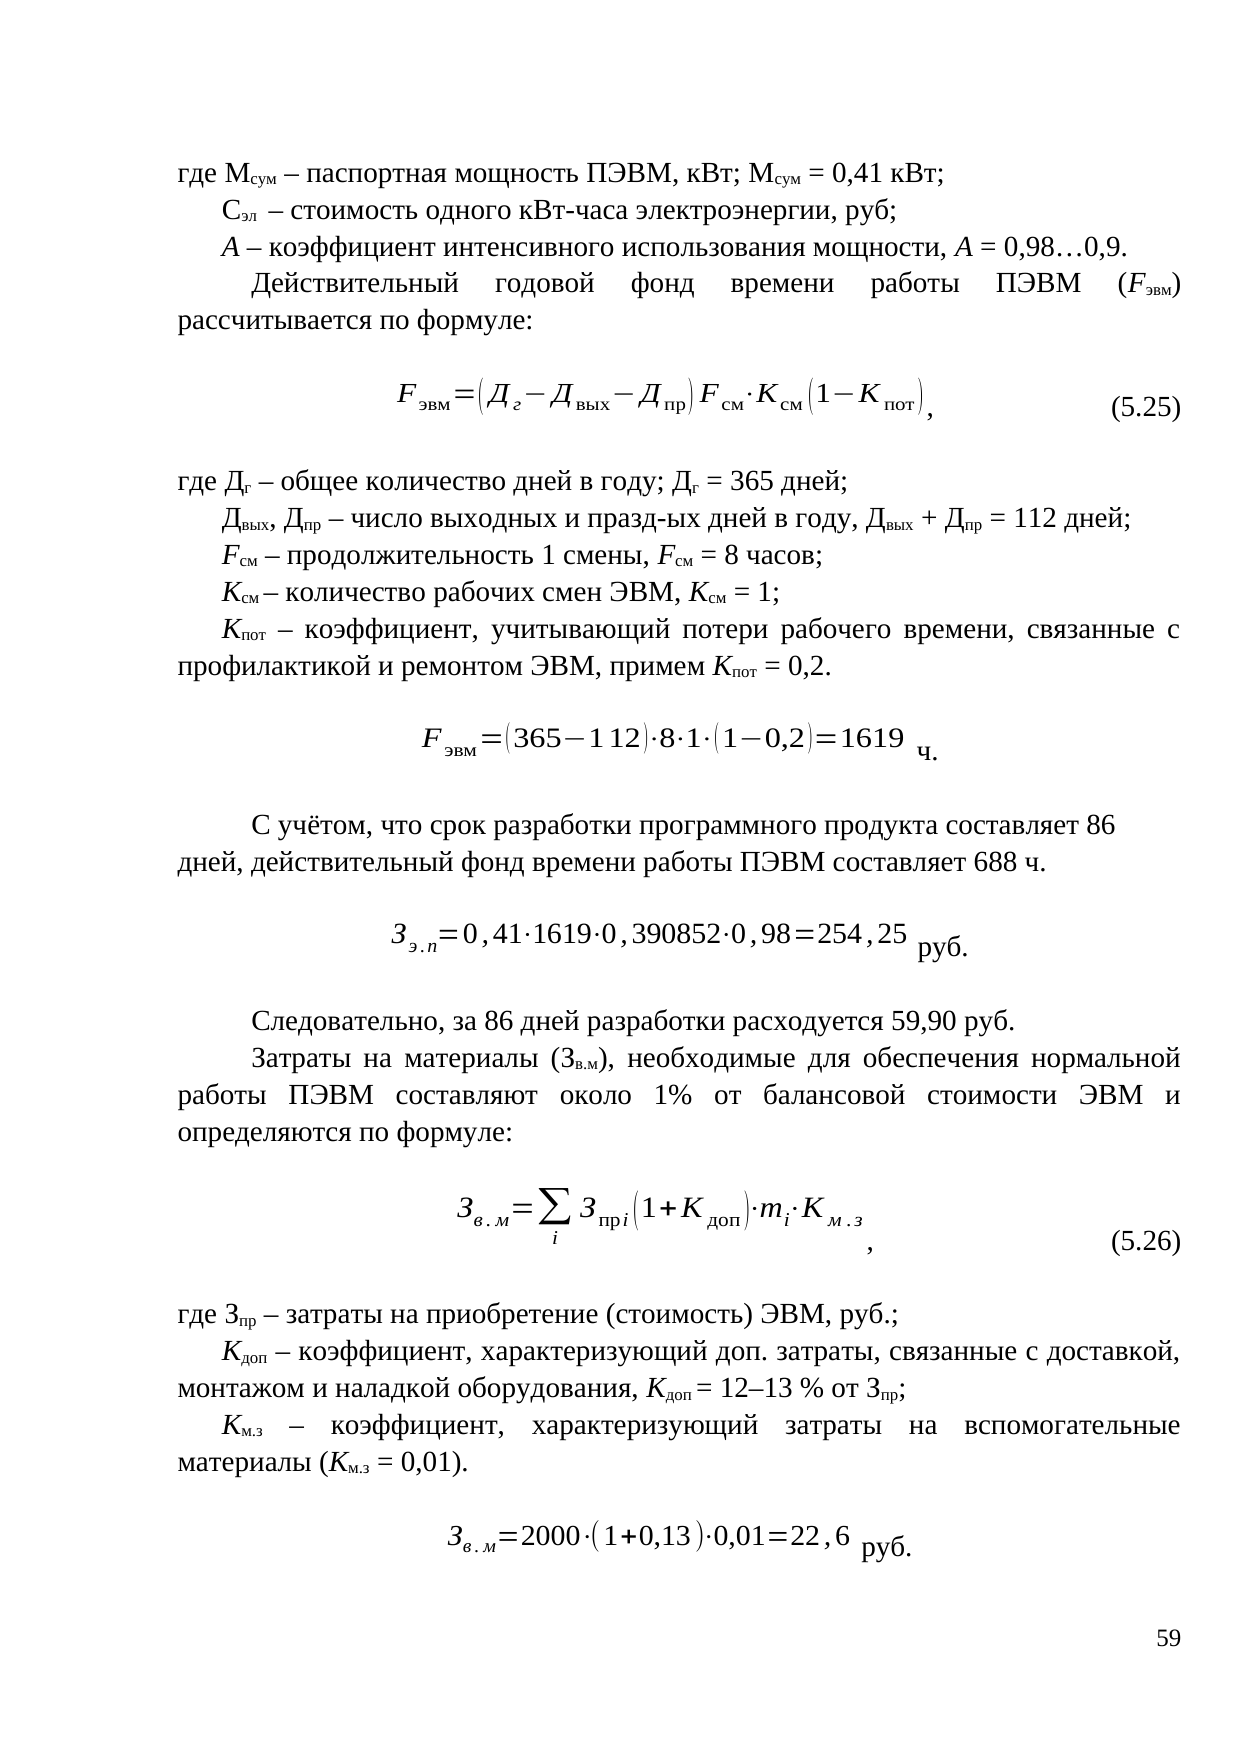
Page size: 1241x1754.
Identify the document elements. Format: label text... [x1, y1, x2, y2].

text Действительный годовой фонд времени работы ПЭВМ (Fэвм) рассчитывается по формуле: [177, 266, 1181, 336]
text Ксм – количество рабочих смен ЭВМ, Ксм = 1; [177, 574, 1181, 607]
text Кпот – коэффициент, учитывающий потери рабочего времени, связанные с профилактикой и ремонтом ЭВМ, примем Кпот = 0,2. [177, 611, 1181, 681]
text А – коэффициент интенсивного использования мощности, А = 0,98…0,9. [177, 229, 1181, 262]
text Двых, Дпр – число выходных и празд-ых дней в году, Двых + Дпр = 112 дней; [177, 500, 1181, 534]
text руб. [177, 918, 1181, 963]
text Следовательно, за 86 дней разработки расходуется 59,90 руб. [177, 1003, 1181, 1037]
text ч. [177, 721, 1181, 767]
text , (5.25) [177, 376, 1181, 423]
text Сэл – стоимость одного кВт-часа электроэнергии, руб; [177, 192, 1181, 225]
text где Мсум – паспортная мощность ПЭВМ, кВт; Мсум = 0,41 кВт; [177, 155, 1181, 188]
text Км.з – коэффициент, характеризующий затраты на вспомогательные материалы (Км.з = 0,01). [177, 1407, 1181, 1477]
text С учётом, что срок разработки программного продукта составляет 86 дней, действительный фонд времени работы ПЭВМ составляет 688 ч. [177, 807, 1181, 877]
text руб. [177, 1518, 1181, 1563]
text Затраты на материалы (Зв.м), необходимые для обеспечения нормальной работы ПЭВМ составляют около 1% от балансовой стоимости ЭВМ и определяются по формуле: [177, 1040, 1181, 1147]
text где Зпр – затраты на приобретение (стоимость) ЭВМ, руб.; [177, 1296, 1181, 1330]
text где Дг – общее количество дней в году; Дг = 365 дней; [177, 463, 1181, 497]
text , (5.26) [177, 1187, 1181, 1256]
text Fсм – продолжительность 1 смены, Fсм = 8 часов; [177, 537, 1181, 571]
text Kдоп – коэффициент, характеризующий доп. затраты, связанные с доставкой, монтажом и наладкой оборудования, Kдоп = 12–13 % от Зпр; [177, 1333, 1181, 1404]
